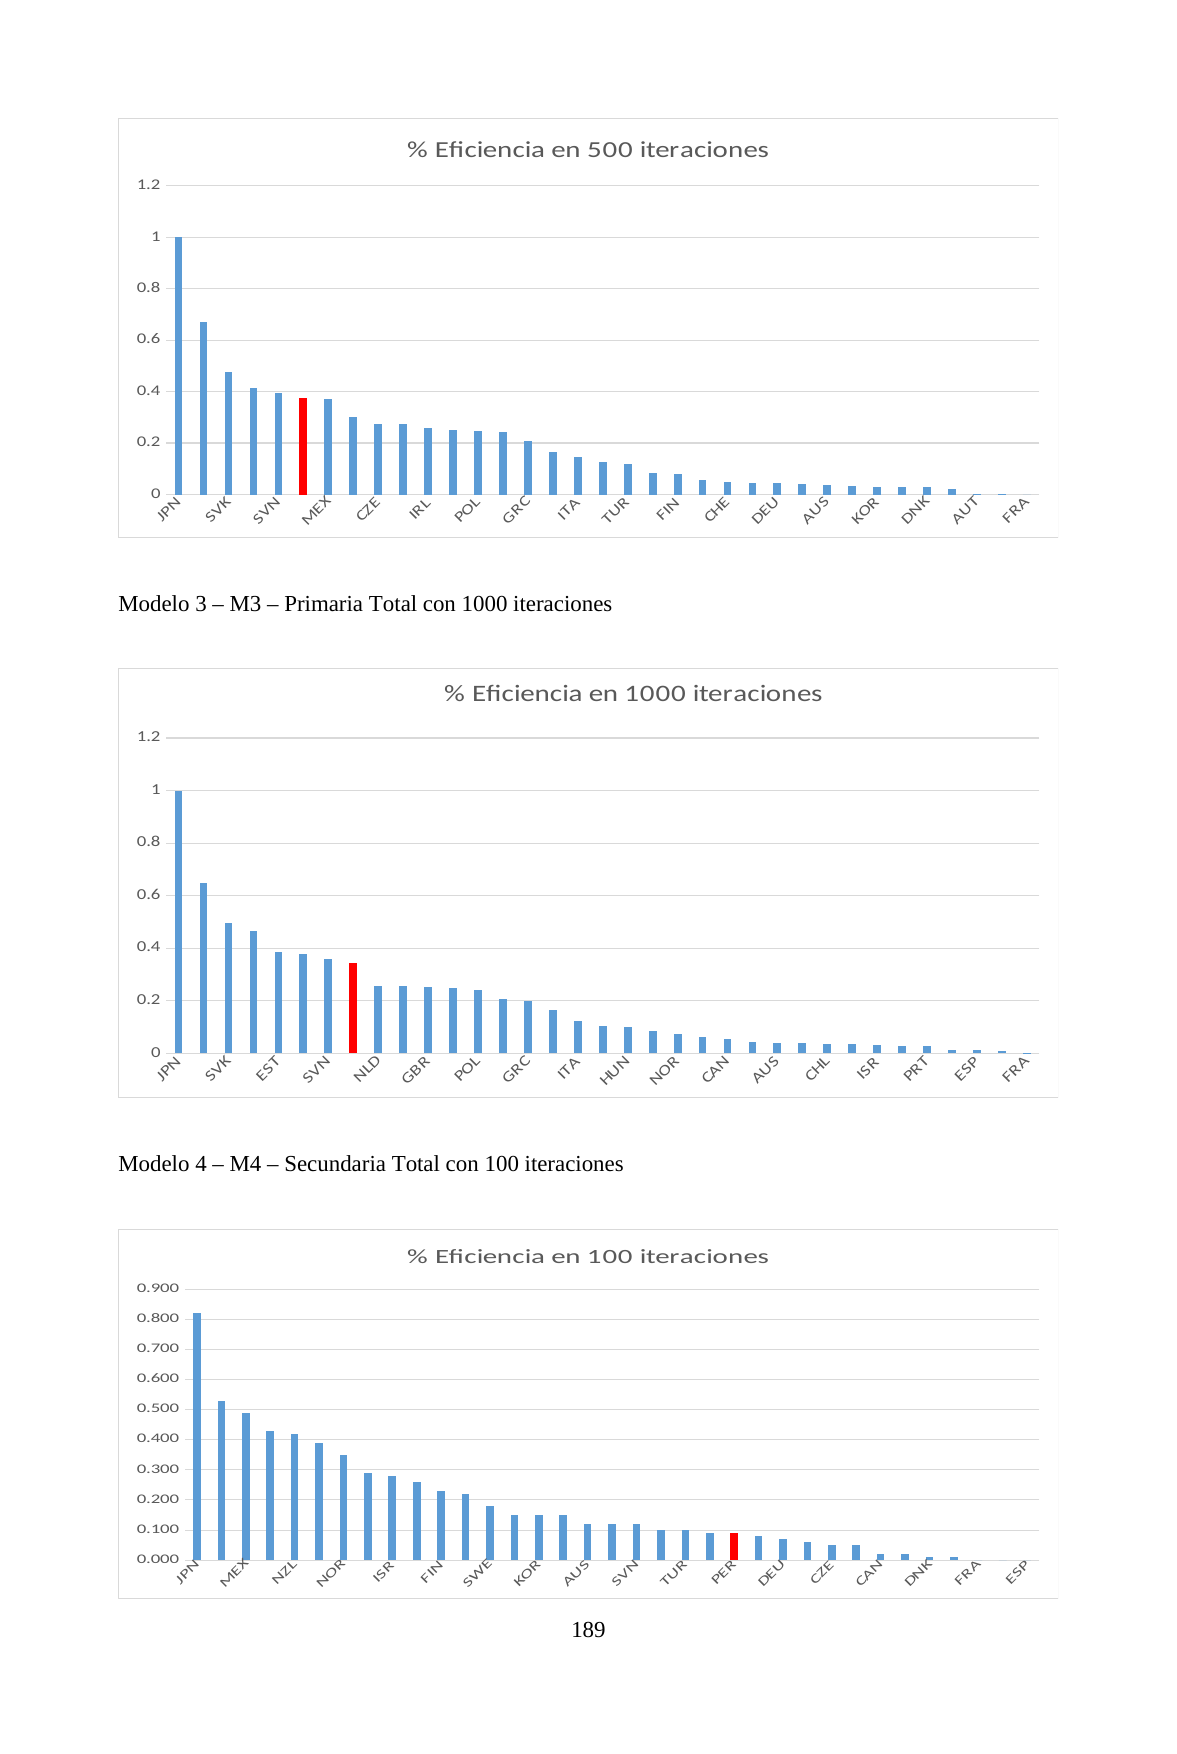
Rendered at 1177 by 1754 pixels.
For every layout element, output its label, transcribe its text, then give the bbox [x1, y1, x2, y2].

text Modelo 3 – M3 – Primaria Total con 1000 iteraciones [118, 590, 1058, 616]
text Modelo 4 – M4 – Secundaria Total con 100 iteraciones [118, 1150, 1058, 1177]
